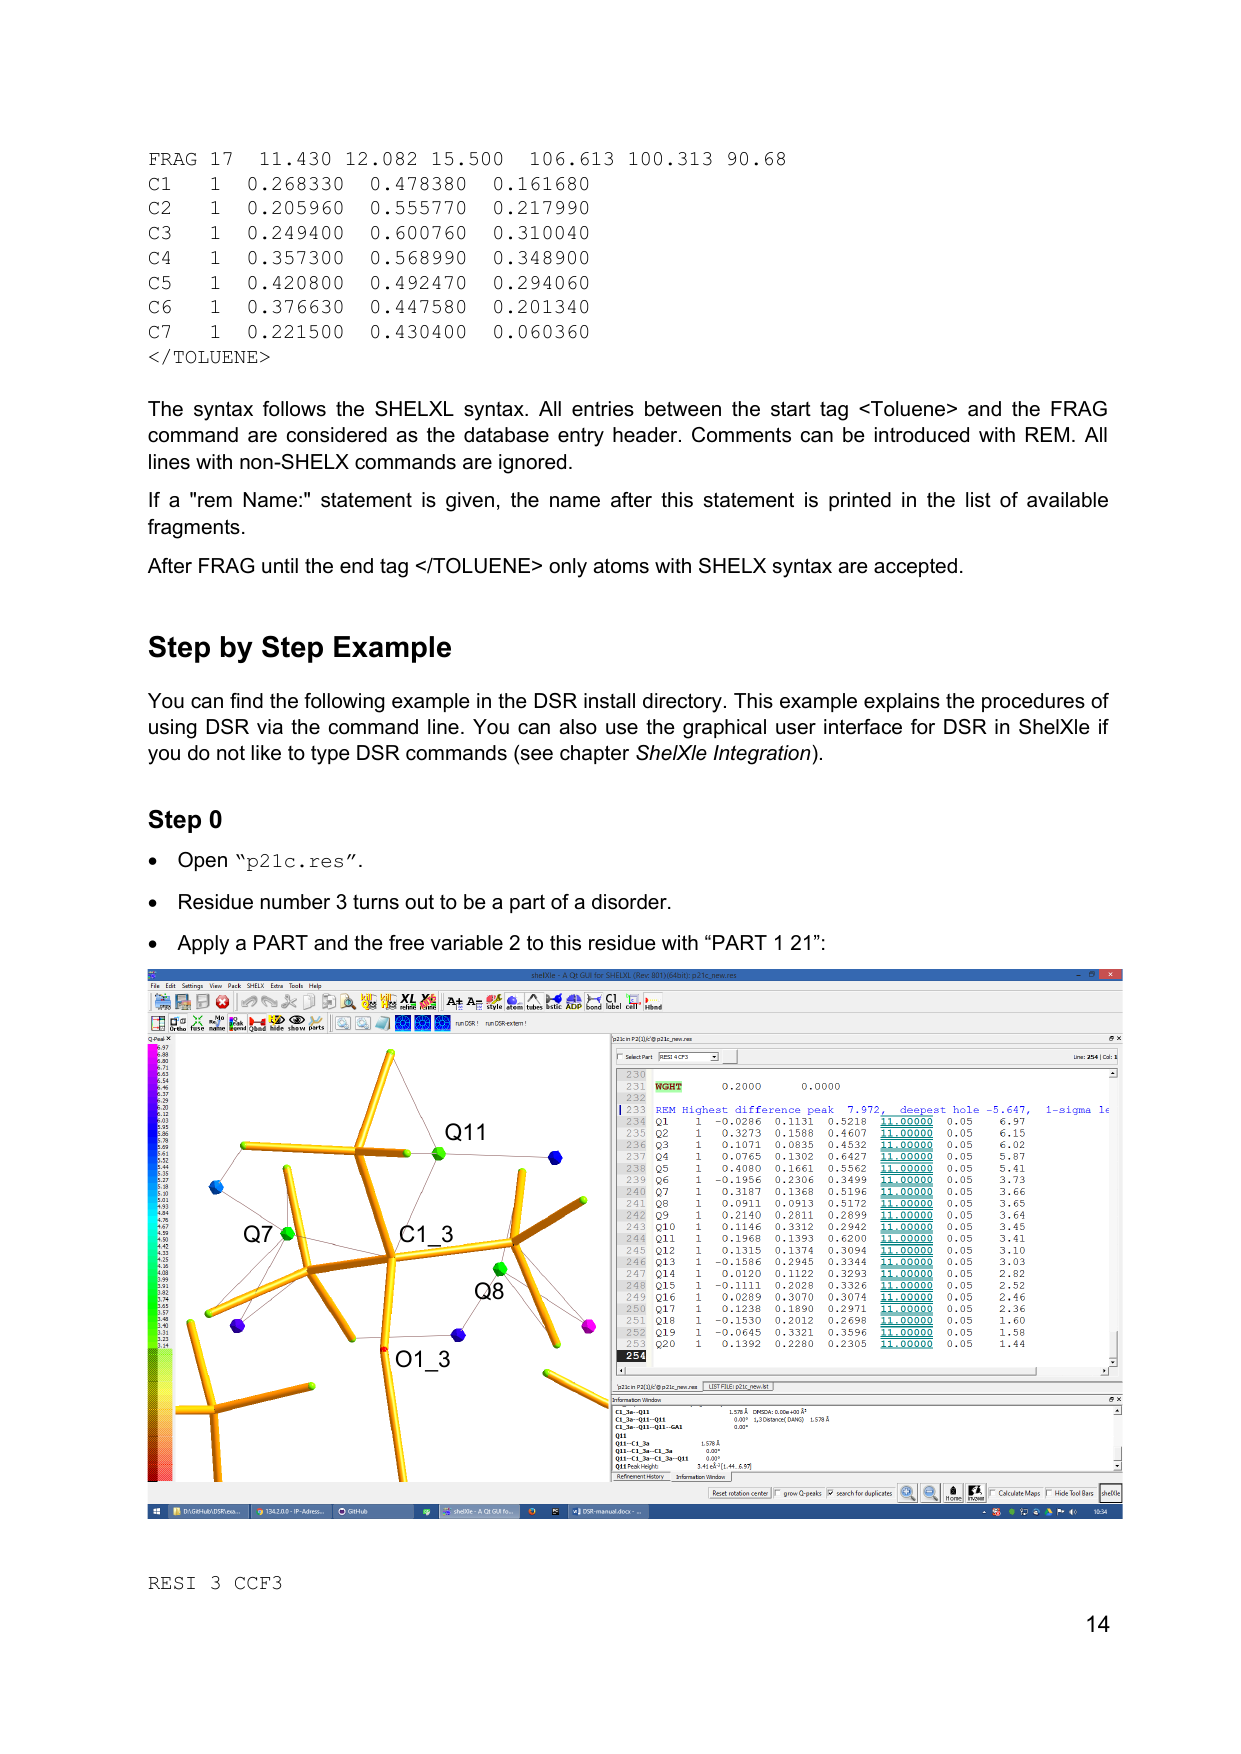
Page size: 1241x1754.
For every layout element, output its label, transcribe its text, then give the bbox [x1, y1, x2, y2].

text FRAG 17 11.430 12.082 15.500 106.613 100.313 90.68 [148, 148, 1110, 171]
text Step by Step Example [148, 630, 1110, 663]
text Apply a PART and the free variable 2 to this residue with “PART 1 21”: [148, 929, 1110, 955]
text </TOLUENE> [148, 346, 1110, 370]
text Step 0 [148, 805, 1110, 834]
text Open “p21c.res”. [148, 846, 1110, 873]
text RESI 3 CCF3 [148, 1572, 1110, 1596]
text After FRAG until the end tag </TOLUENE> only atoms with SHELX syntax are accepted. [148, 553, 1110, 577]
text C6 1 0.376630 0.447580 0.201340 [148, 296, 1110, 320]
text C3 1 0.249400 0.600760 0.310040 [148, 222, 1110, 246]
text C5 1 0.420800 0.492470 0.294060 [148, 272, 1110, 295]
text C7 1 0.221500 0.430400 0.060360 [148, 321, 1110, 345]
text C4 1 0.357300 0.568990 0.348900 [148, 247, 1110, 271]
picture [147, 969, 1123, 1519]
text If a "rem Name:" statement is given, the name after this statement is printed in the list of available fragments. [148, 488, 1110, 539]
text Residue number 3 turns out to be a part of a disorder. [148, 889, 1110, 914]
text C1 1 0.268330 0.478380 0.161680 [148, 172, 1110, 196]
text You can find the following example in the DSR install directory. This example explains the procedures of using DSR via the command line. You can also use the graphical user interface for DSR in ShelXle if you do not like to type DSR commands (see chapter ShelXle Integration). [148, 688, 1110, 765]
text The syntax follows the SHELXL syntax. All entries between the start tag <Toluene> and the FRAG command are considered as the database entry header. Comments can be introduced with REM. All lines with non-SHELX commands are ignored. [148, 397, 1110, 473]
text C2 1 0.205960 0.555770 0.217990 [148, 197, 1110, 221]
